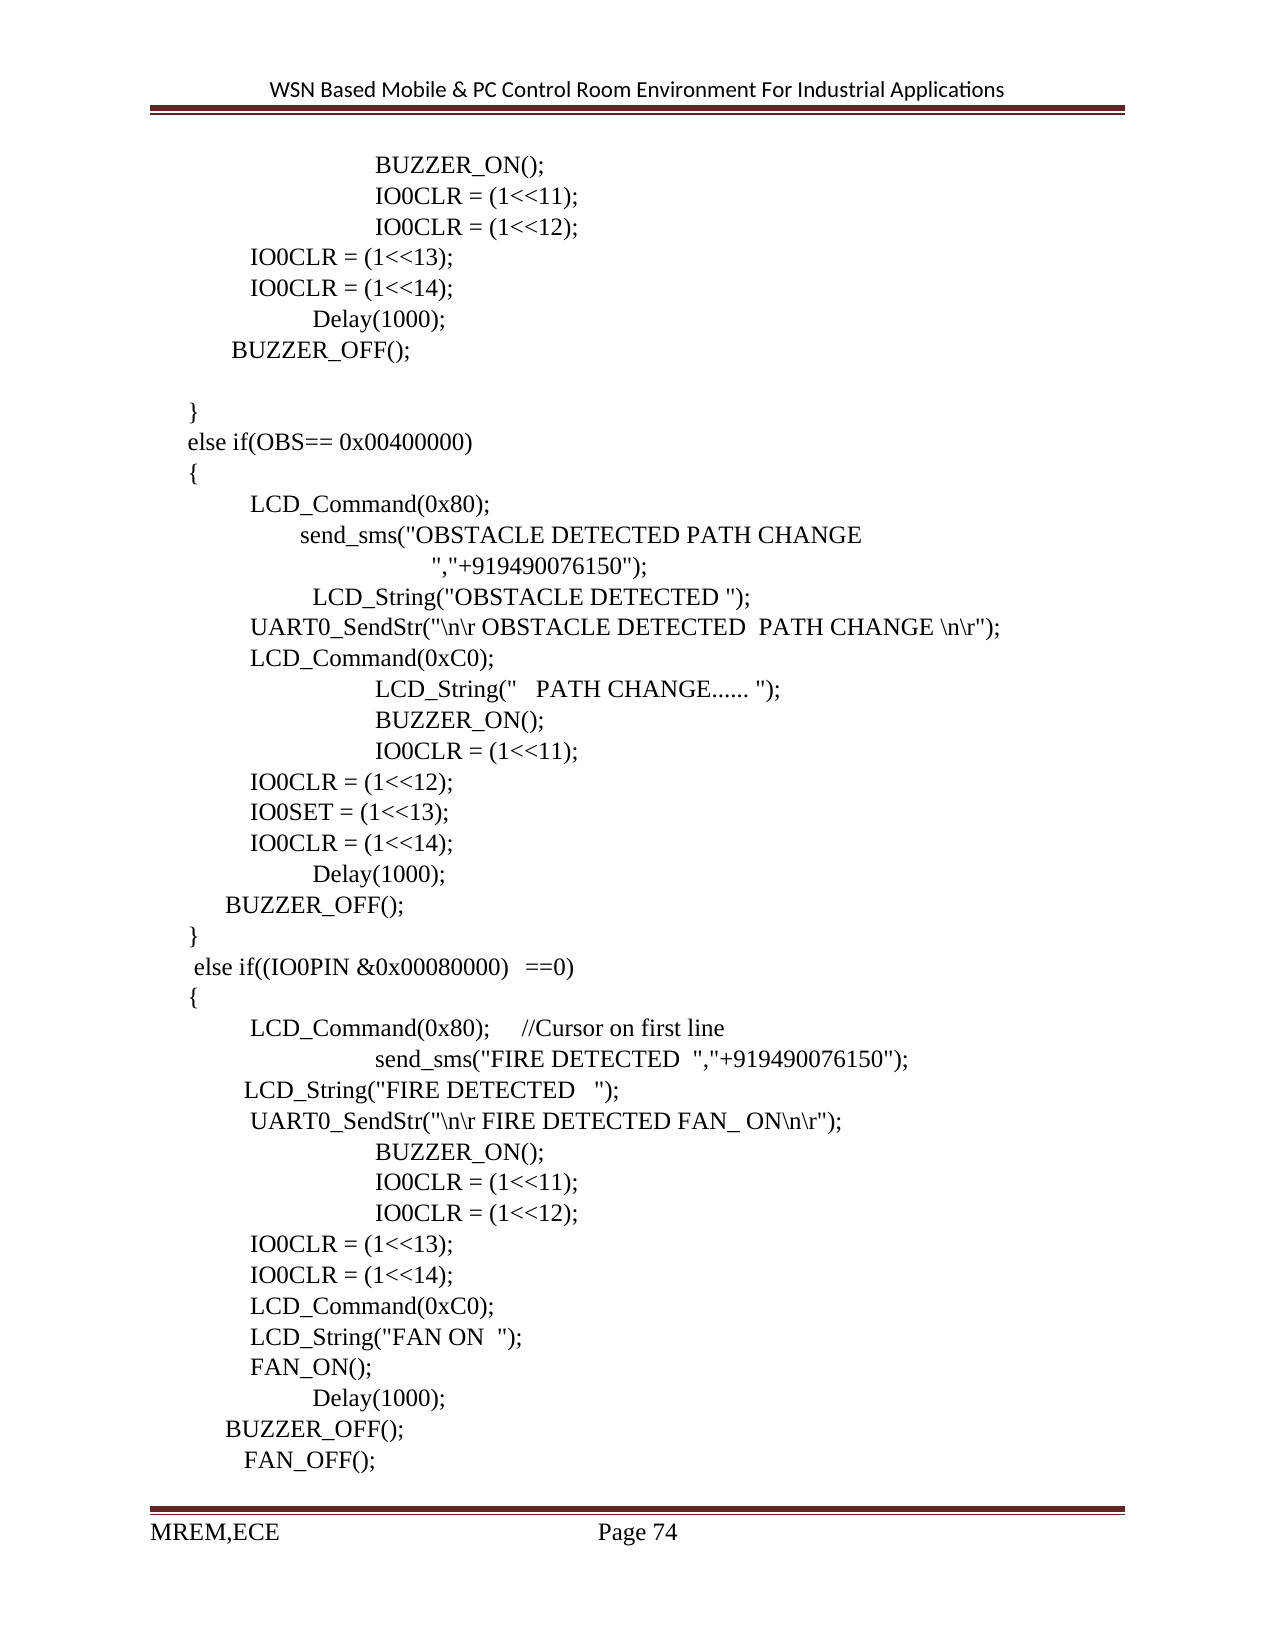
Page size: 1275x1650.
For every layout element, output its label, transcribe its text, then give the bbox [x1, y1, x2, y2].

text FAN_ON(); [187, 1352, 1125, 1381]
text LCD_Command(0x80); //Cursor on first line [187, 1013, 1125, 1042]
text } [187, 921, 1125, 949]
text IO0CLR = (1<<12); [187, 1198, 1125, 1227]
text send_sms("FIRE DETECTED ","+919490076150"); [187, 1044, 1125, 1073]
text IO0CLR = (1<<14); [187, 273, 1125, 302]
text else if(OBS== 0x00400000) [187, 427, 1125, 456]
text IO0CLR = (1<<11); [187, 1167, 1125, 1196]
text IO0CLR = (1<<12); [187, 212, 1125, 240]
text FAN_OFF(); [187, 1445, 1125, 1474]
text UART0_SendStr("\n\r FIRE DETECTED FAN_ ON\n\r"); [187, 1106, 1125, 1134]
text IO0CLR = (1<<12); [187, 767, 1125, 795]
text { [187, 458, 1125, 487]
text Delay(1000); [187, 304, 1125, 333]
text } [187, 397, 1125, 425]
text BUZZER_OFF(); [187, 335, 1125, 364]
text LCD_Command(0x80); [187, 489, 1125, 518]
text LCD_String("OBSTACLE DETECTED "); [187, 582, 1125, 610]
text LCD_String(" PATH CHANGE...... "); [187, 674, 1125, 703]
text IO0CLR = (1<<11); [187, 181, 1125, 209]
text Delay(1000); [187, 859, 1125, 888]
text LCD_String("FAN ON "); [187, 1322, 1125, 1350]
text BUZZER_ON(); [187, 150, 1125, 179]
text ","+919490076150"); [187, 551, 1125, 579]
text send_sms("OBSTACLE DETECTED PATH CHANGE [187, 520, 1125, 549]
text BUZZER_OFF(); [187, 890, 1125, 919]
text IO0CLR = (1<<11); [187, 736, 1125, 764]
text IO0SET = (1<<13); [187, 797, 1125, 826]
text IO0CLR = (1<<13); [187, 242, 1125, 271]
text LCD_Command(0xC0); [187, 1291, 1125, 1319]
text LCD_String("FIRE DETECTED "); [187, 1075, 1125, 1104]
text IO0CLR = (1<<13); [187, 1229, 1125, 1258]
text IO0CLR = (1<<14); [187, 828, 1125, 857]
text UART0_SendStr("\n\r OBSTACLE DETECTED PATH CHANGE \n\r"); [187, 612, 1125, 641]
text Delay(1000); [187, 1383, 1125, 1412]
text IO0CLR = (1<<14); [187, 1260, 1125, 1289]
text LCD_Command(0xC0); [187, 643, 1125, 672]
text BUZZER_ON(); [187, 705, 1125, 734]
text BUZZER_ON(); [187, 1137, 1125, 1165]
text else if((IO0PIN &0x00080000) ==0) [187, 952, 1125, 980]
text BUZZER_OFF(); [187, 1414, 1125, 1443]
text { [187, 982, 1125, 1011]
